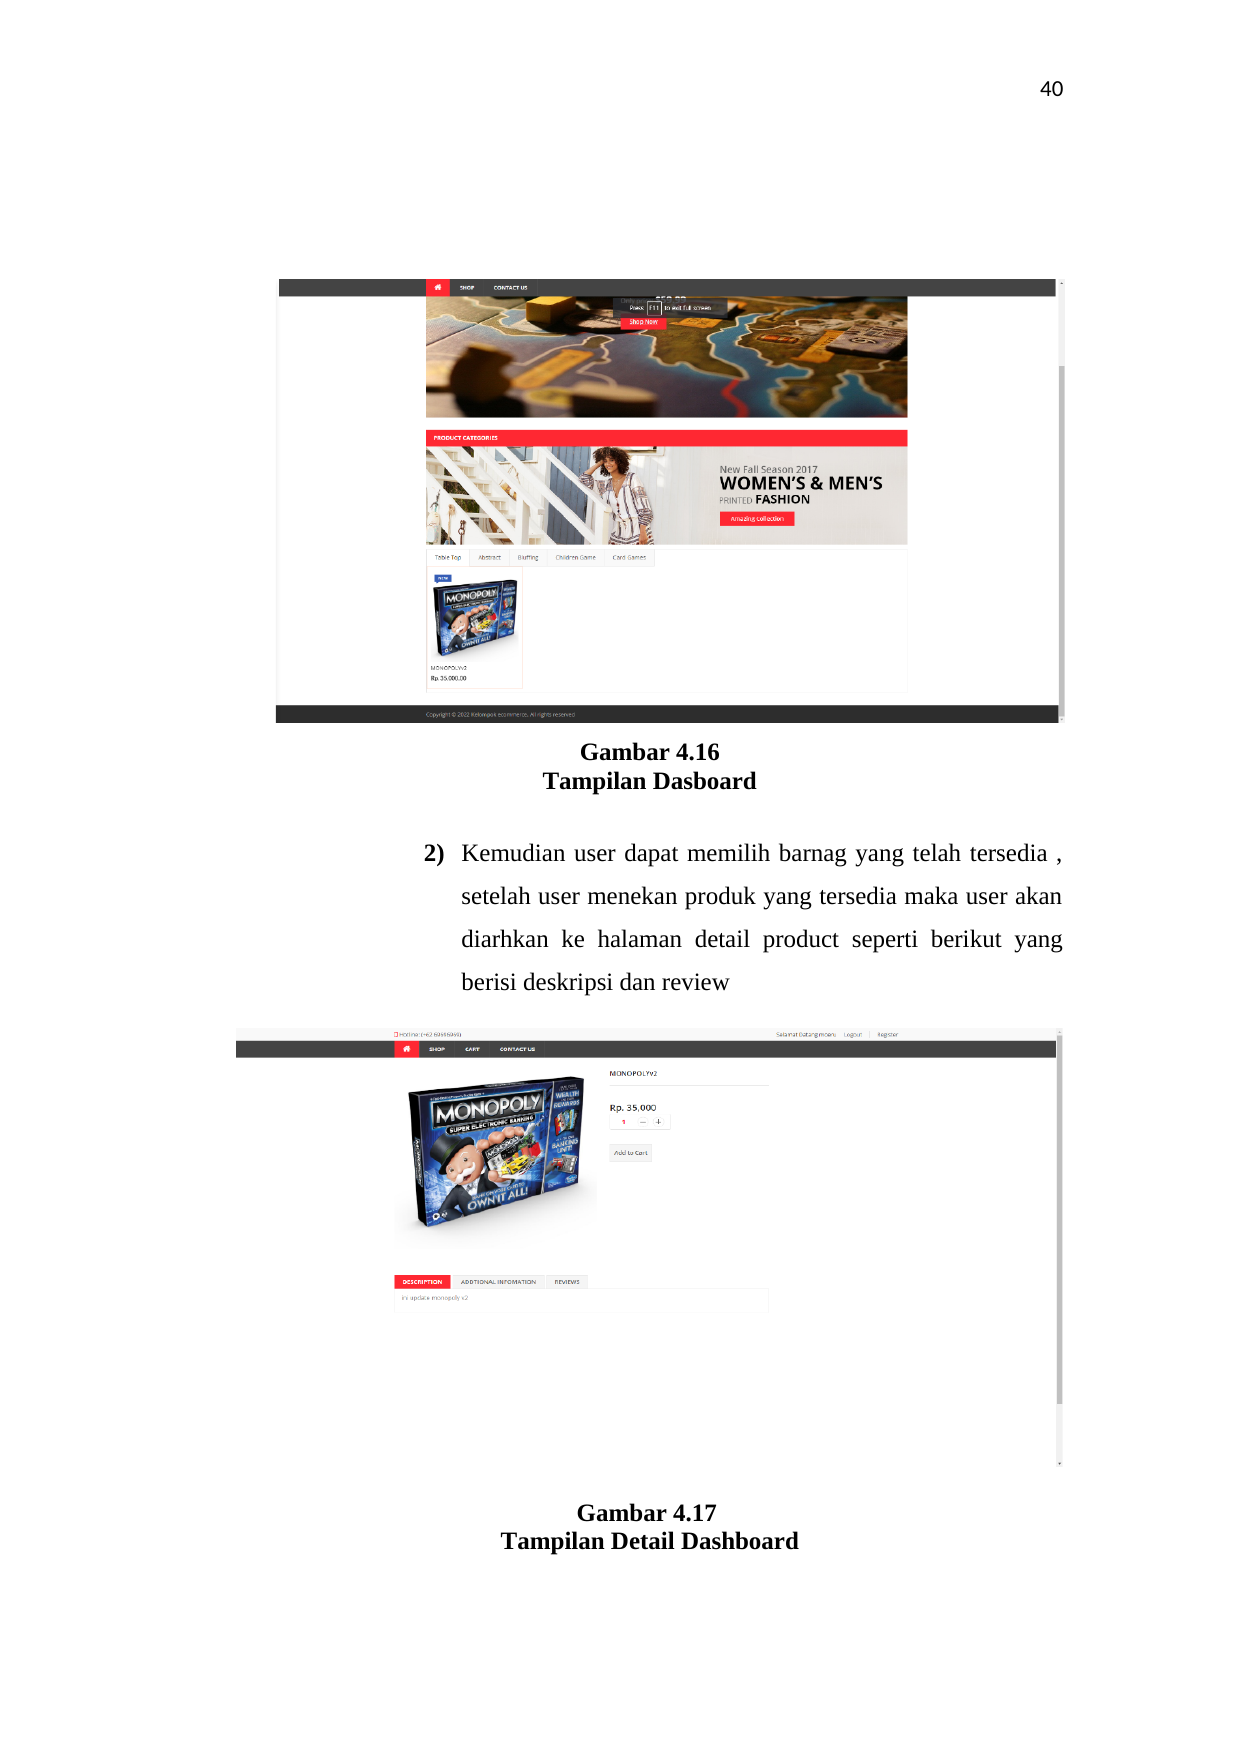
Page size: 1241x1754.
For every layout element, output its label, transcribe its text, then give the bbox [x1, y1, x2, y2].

picture [275, 279, 1065, 723]
text Tampilan Dasboard [236, 766, 1063, 795]
text Gambar 4.17 Tampilan Detail Dashboard [236, 1467, 1063, 1555]
list Kemudian user dapat memilih barnag yang telah tersedia , setelah user menekan produk yang tersedia maka user akan diarhkan ke halaman detail product seperti berikut yang berisi deskripsi dan review [424, 838, 1063, 996]
picture [236, 1028, 1063, 1467]
